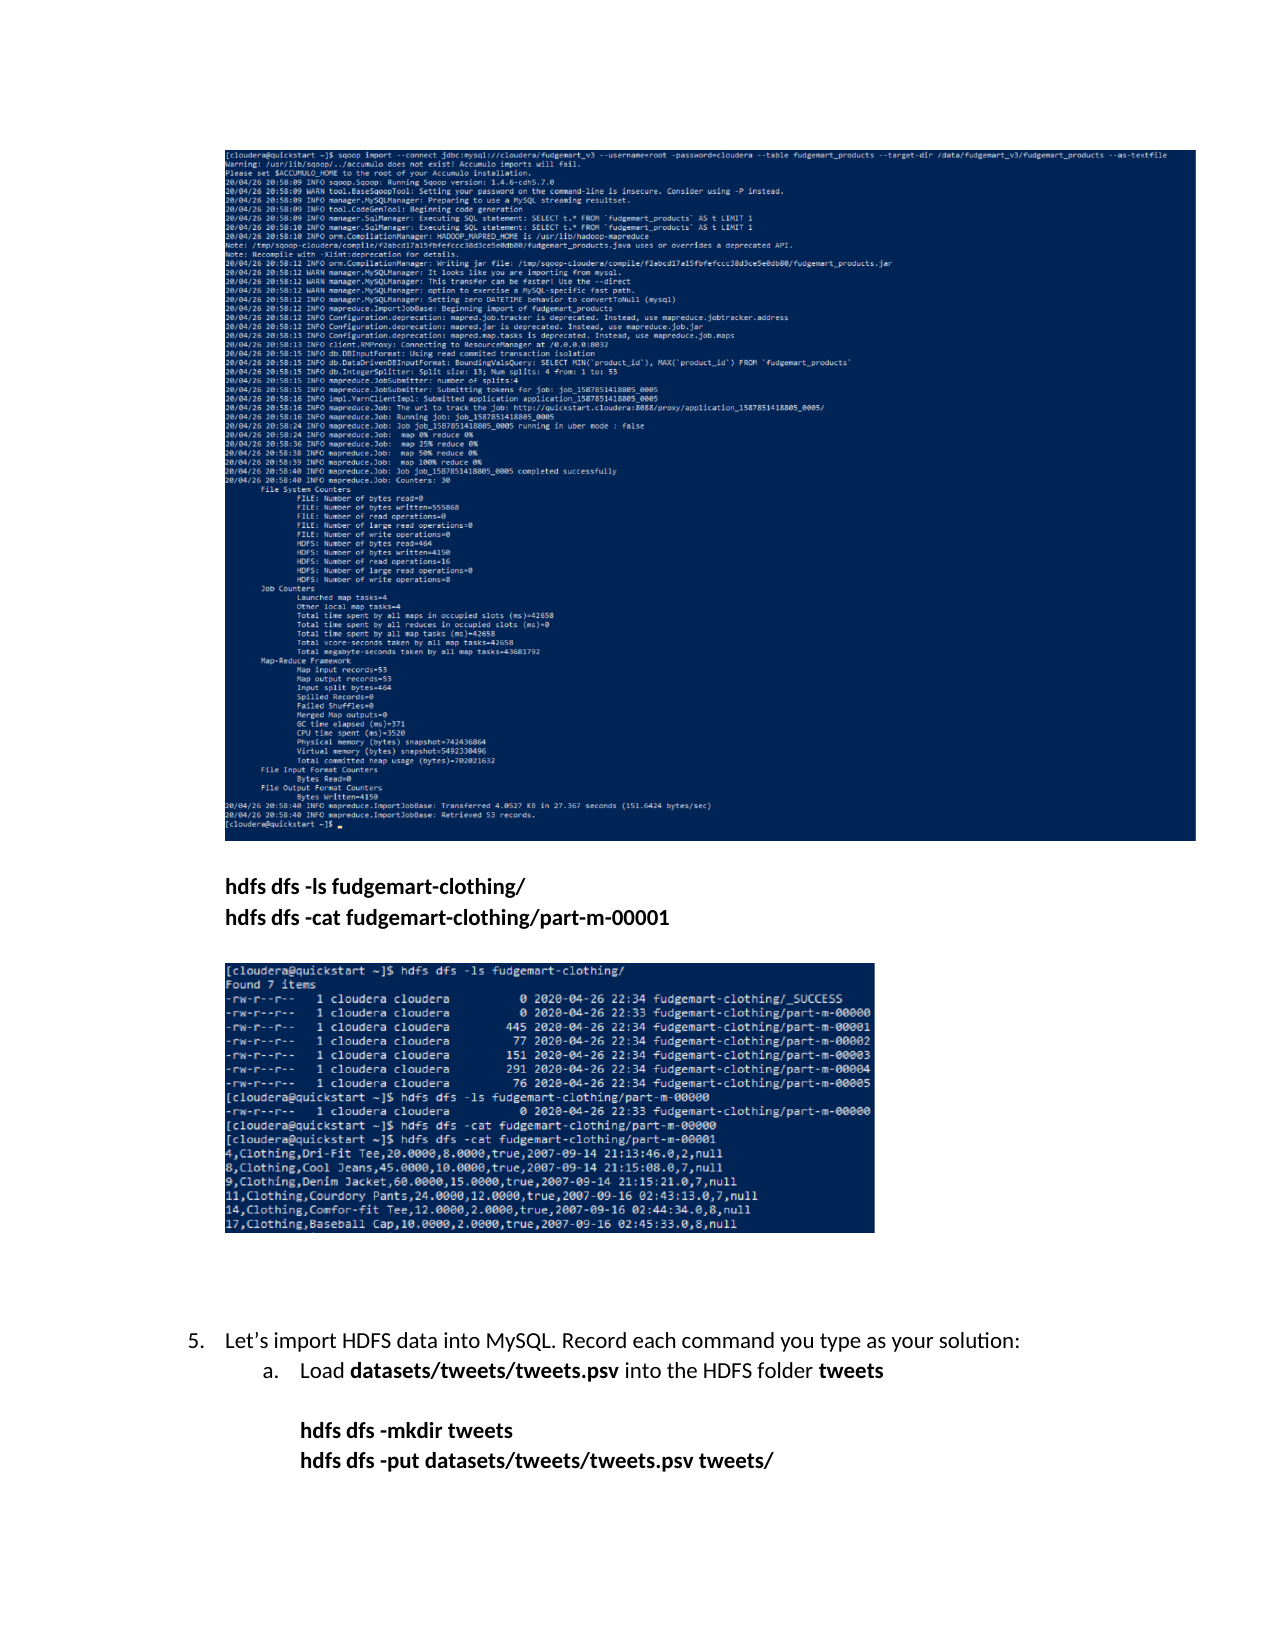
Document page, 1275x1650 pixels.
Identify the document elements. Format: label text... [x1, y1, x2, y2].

list hdfs dfs -mkdir tweets [300, 1416, 1125, 1444]
list hdfs dfs -ls fudgemart-clothing/ [225, 872, 1125, 900]
list hdfs dfs -put datasets/tweets/tweets.psv tweets/ [300, 1447, 1125, 1474]
picture [225, 963, 875, 1233]
list Load datasets/tweets/tweets.psv into the HDFS folder tweets [262, 1356, 1125, 1384]
list hdfs dfs -cat fudgemart-clothing/part-m-00001 [225, 903, 1125, 931]
list Let’s import HDFS data into MySQL. Record each command you type as your solution: [187, 1326, 1125, 1354]
picture [225, 150, 1199, 841]
